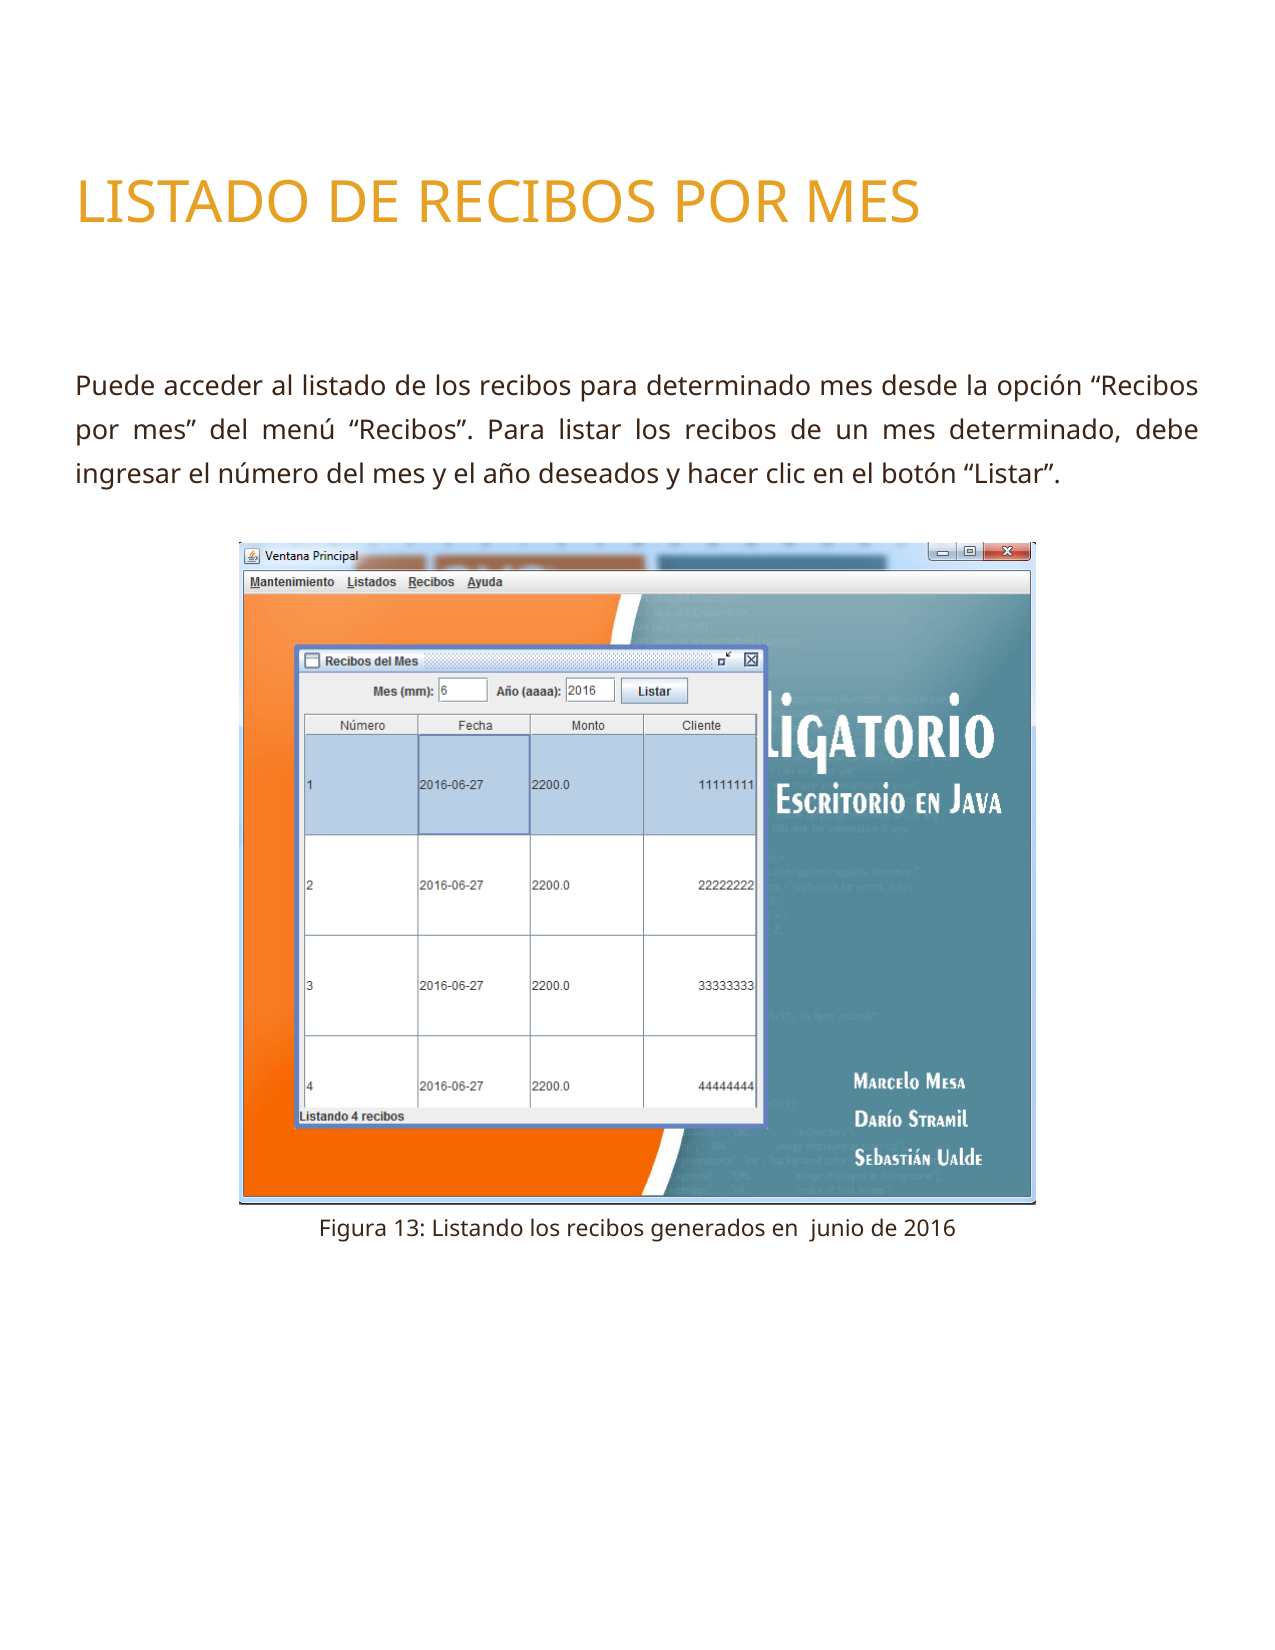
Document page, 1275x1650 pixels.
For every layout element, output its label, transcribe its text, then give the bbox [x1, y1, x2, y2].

text Figura 13: Listando los recibos generados en junio de 2016 [75, 1212, 1200, 1243]
picture [239, 542, 1036, 1205]
text Puede acceder al listado de los recibos para determinado mes desde la opción “Recibos por mes” del menú “Recibos”. Para listar los recibos de un mes determinado, debe ingresar el número del mes y el año deseados y hacer clic en el botón “Listar”. [75, 366, 1200, 491]
subtitle LISTADO DE recibos POR MES [75, 165, 1200, 236]
